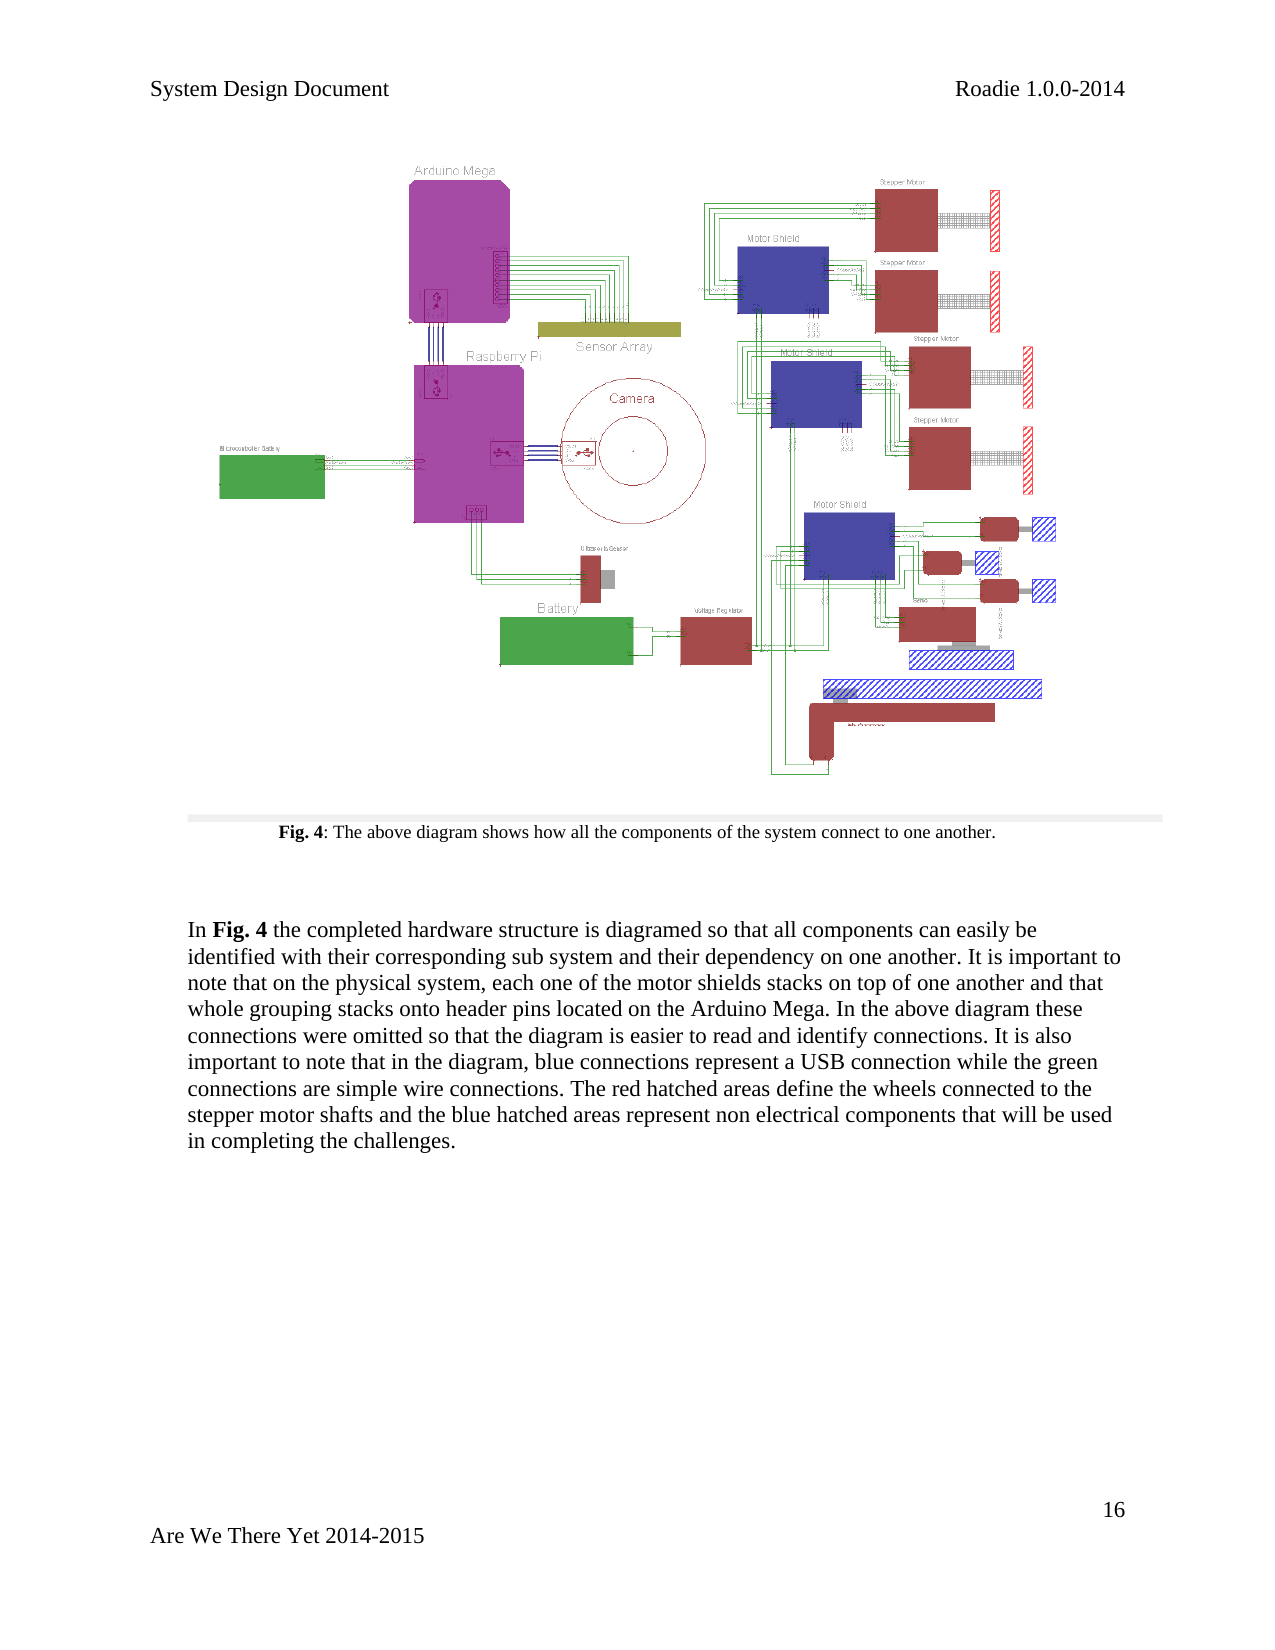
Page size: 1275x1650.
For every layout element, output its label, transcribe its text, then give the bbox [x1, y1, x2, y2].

picture [187, 150, 1163, 822]
text Fig. 4: The above diagram shows how all the components of the system connect to one another. [150, 821, 1125, 843]
text In Fig. 4 the completed hardware structure is diagramed so that all components can easily be identified with their corresponding sub system and their dependency on one another. It is important to note that on the physical system, each one of the motor shields stacks on top of one another and that whole grouping stacks onto header pins located on the Arduino Mega. In the above diagram these connections were omitted so that the diagram is easier to read and identify connections. It is also important to note that in the diagram, blue connections represent a USB connection while the green connections are simple wire connections. The red hatched areas define the wheels connected to the stepper motor shafts and the blue hatched areas represent non electrical components that will be used in completing the challenges. [187, 916, 1125, 1154]
